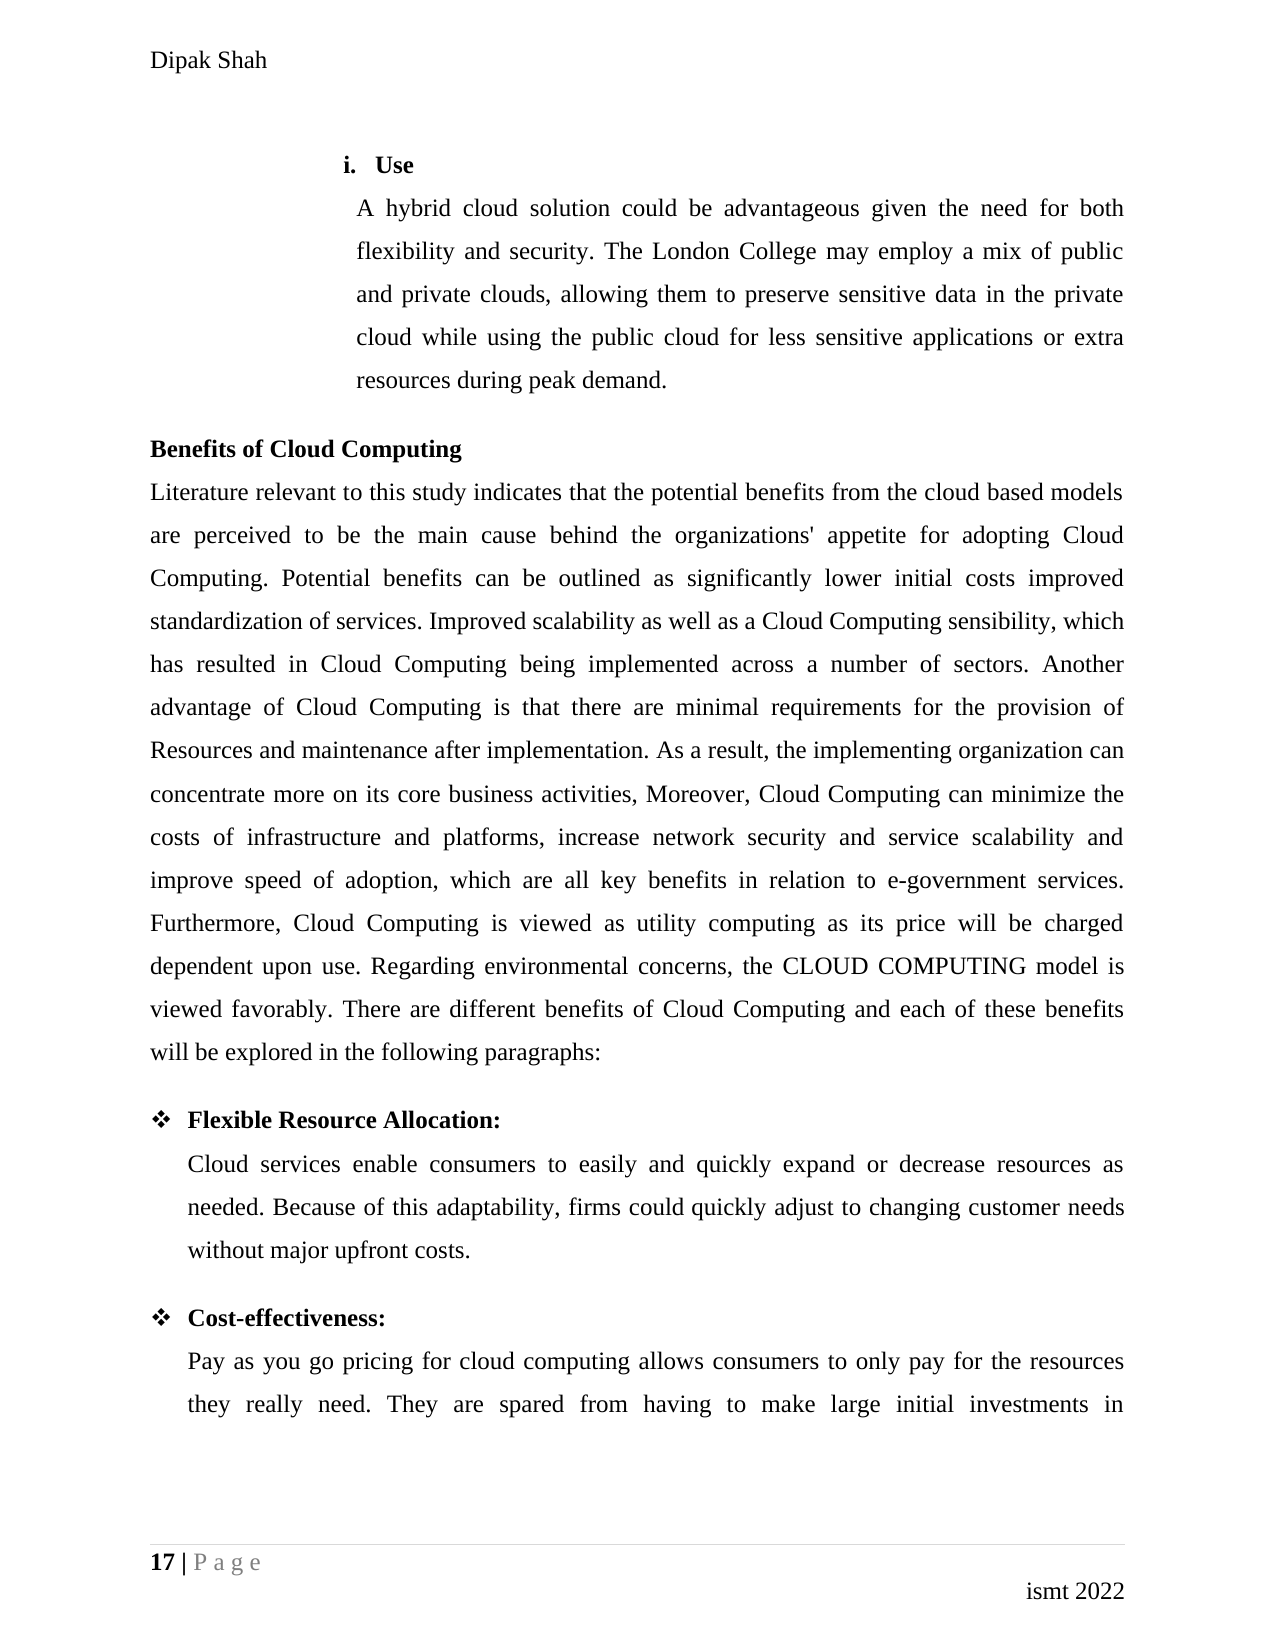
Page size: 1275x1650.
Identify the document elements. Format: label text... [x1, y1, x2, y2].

subtitle Flexible Resource Allocation: [150, 1106, 1125, 1134]
subtitle Use [356, 150, 1125, 179]
subtitle Benefits of Cloud Computing [150, 434, 1125, 462]
text Literature relevant to this study indicates that the potential benefits from the cloud based models are perceived to be the main cause behind the organizations' appetite for adopting Cloud Computing. Potential benefits can be outlined as significantly lower initial costs improved standardization of services. Improved scalability as well as a Cloud Computing sensibility, which has resulted in Cloud Computing being implemented across a number of sectors. Another advantage of Cloud Computing is that there are minimal requirements for the provision of Resources and maintenance after implementation. As a result, the implementing organization can concentrate more on its core business activities, Moreover, Cloud Computing can minimize the costs of infrastructure and platforms, increase network security and service scalability and improve speed of adoption, which are all key benefits in relation to e-government services. Furthermore, Cloud Computing is viewed as utility computing as its price will be charged dependent upon use. Regarding environmental concerns, the CLOUD COMPUTING model is viewed favorably. There are different benefits of Cloud Computing and each of these benefits will be explored in the following paragraphs: [150, 477, 1125, 1066]
text Cloud services enable consumers to easily and quickly expand or decrease resources as needed. Because of this adaptability, firms could quickly adjust to changing customer needs without major upfront costs. [187, 1149, 1125, 1264]
text A hybrid cloud solution could be advantageous given the need for both flexibility and security. The London College may employ a mix of public and private clouds, allowing them to preserve sensitive data in the private cloud while using the public cloud for less sensitive applications or extra resources during peak demand. [356, 193, 1125, 394]
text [187, 1346, 1125, 1418]
subtitle Cost-effectiveness: [150, 1303, 1125, 1332]
